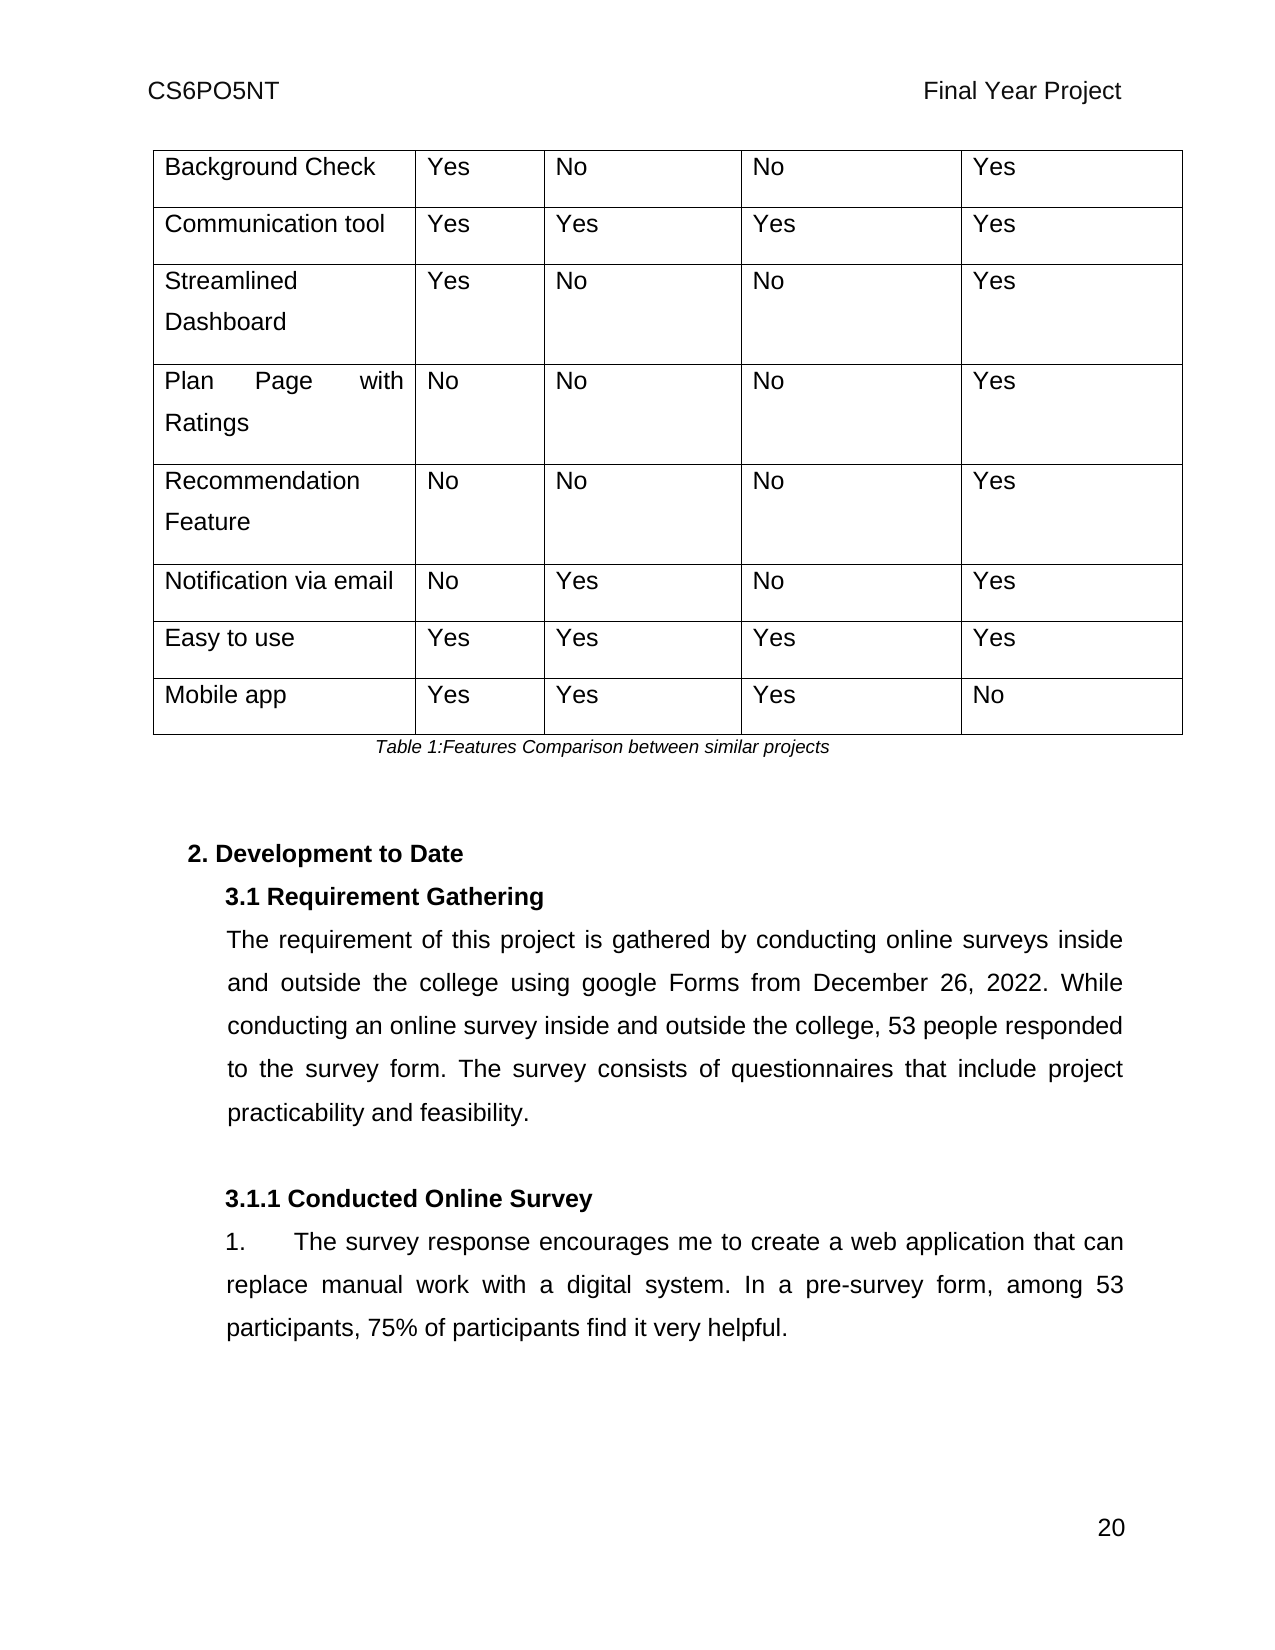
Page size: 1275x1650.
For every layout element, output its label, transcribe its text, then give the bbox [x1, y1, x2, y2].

table_cell Streamlined Dashboard [154, 265, 415, 363]
table_cell Yes [962, 265, 1182, 363]
table_cell Yes [742, 208, 961, 263]
subtitle 3.1.1 Conducted Online Survey [225, 1184, 1208, 1213]
table_cell No [545, 365, 741, 463]
table_cell Yes [545, 565, 741, 621]
table_cell Yes [416, 151, 544, 207]
table_cell No [742, 465, 961, 563]
table_cell Yes [416, 622, 544, 677]
table_cell Yes [962, 365, 1182, 463]
text The requirement of this project is gathered by conducting online surveys inside and outside the college using google Forms from December 26, 2022. While conducting an online survey inside and outside the college, 53 people responded to the survey form. The survey consists of questionnaires that include project practicability and feasibility. [226, 925, 1125, 1126]
table_cell Recommendation Feature [154, 465, 415, 563]
table_cell Yes [545, 679, 741, 734]
table_cell No [742, 365, 961, 463]
table_cell Plan Page with Ratings [154, 365, 415, 463]
subtitle 2. Development to Date [187, 839, 1208, 868]
table_cell Notification via email [154, 565, 415, 621]
list The survey response encourages me to create a web application that can replace manual work with a digital system. In a pre-survey form, among 53 participants, 75% of participants find it very helpful. [225, 1227, 1125, 1342]
table_cell No [545, 465, 741, 563]
table_cell Yes [962, 565, 1182, 621]
table_cell No [416, 565, 544, 621]
table_cell Yes [742, 679, 961, 734]
table_cell No [545, 151, 741, 207]
text Table 1:Features Comparison between similar projects [375, 735, 1208, 757]
table_cell Easy to use [154, 622, 415, 677]
table_cell Yes [962, 151, 1182, 207]
table_cell No [742, 565, 961, 621]
table_cell No [742, 265, 961, 363]
table_cell Yes [416, 679, 544, 734]
table_cell No [545, 265, 741, 363]
table_cell Yes [545, 208, 741, 263]
subtitle 3.1 Requirement Gathering [225, 882, 1208, 911]
table_cell No [416, 365, 544, 463]
table_cell Communication tool [154, 208, 415, 263]
table_cell Mobile app [154, 679, 415, 734]
table_cell Yes [545, 622, 741, 677]
table_cell No [962, 679, 1182, 734]
table_cell No [742, 151, 961, 207]
table_cell Background Check [154, 151, 415, 207]
table_cell Yes [416, 265, 544, 363]
table_cell Yes [416, 208, 544, 263]
table_cell Yes [962, 208, 1182, 263]
table_cell Yes [962, 622, 1182, 677]
table_cell Yes [962, 465, 1182, 563]
table_cell No [416, 465, 544, 563]
table_cell Yes [742, 622, 961, 677]
